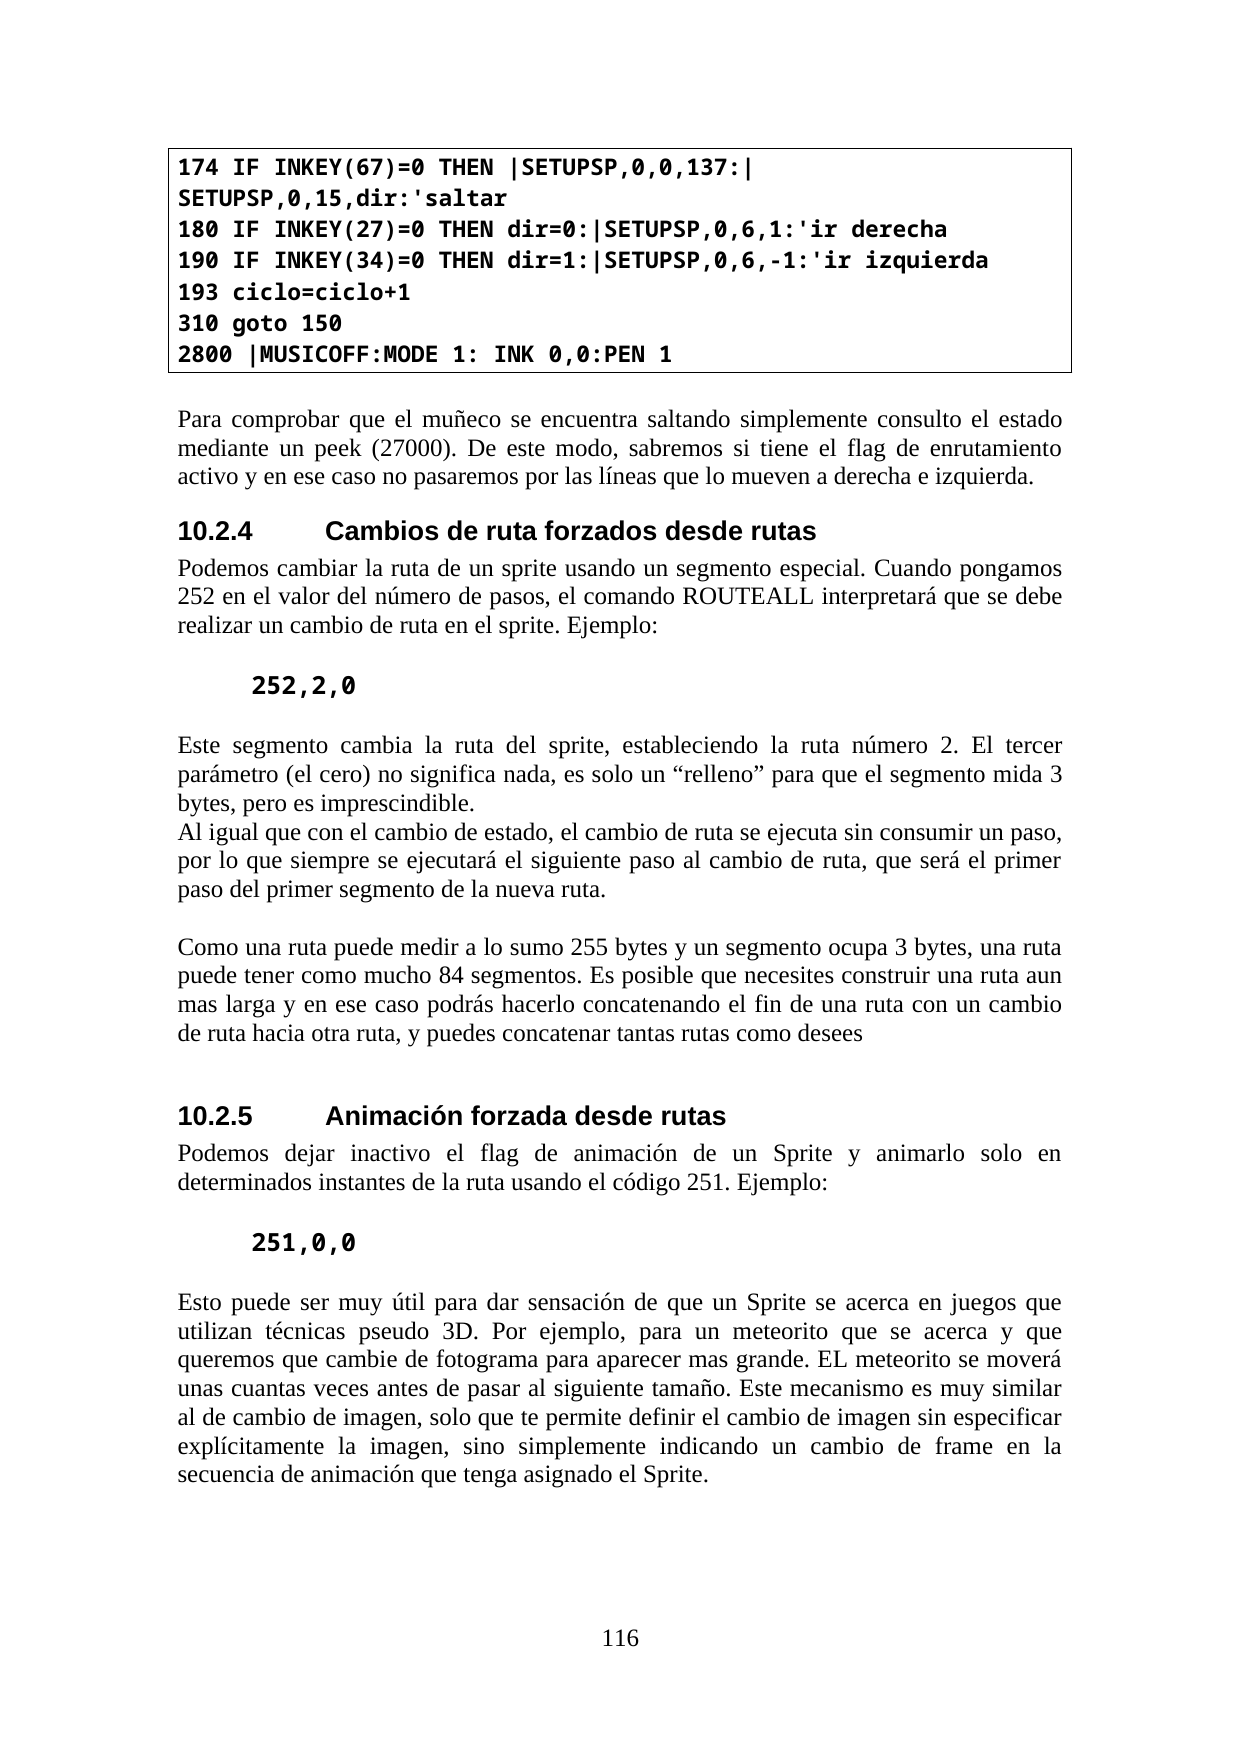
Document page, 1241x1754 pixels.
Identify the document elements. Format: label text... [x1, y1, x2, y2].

text Para comprobar que el muñeco se encuentra saltando simplemente consulto el estado mediante un peek (27000). De este modo, sabremos si tiene el flag de enrutamiento activo y en ese caso no pasaremos por las líneas que lo mueven a derecha e izquierda. [177, 404, 1063, 490]
text 190 IF INKEY(34)=0 THEN dir=1:|SETUPSP,0,6,-1:'ir izquierda [177, 244, 1063, 276]
text 180 IF INKEY(27)=0 THEN dir=0:|SETUPSP,0,6,1:'ir derecha [177, 213, 1063, 244]
text 193 ciclo=ciclo+1 [177, 276, 1063, 307]
text 251,0,0 [177, 1224, 1063, 1258]
text Este segmento cambia la ruta del sprite, estableciendo la ruta número 2. El tercer parámetro (el cero) no significa nada, es solo un “relleno” para que el segmento mida 3 bytes, pero es imprescindible. [177, 730, 1063, 817]
text Al igual que con el cambio de estado, el cambio de ruta se ejecuta sin consumir un paso, por lo que siempre se ejecutará el siguiente paso al cambio de ruta, que será el primer paso del primer segmento de la nueva ruta. [177, 817, 1063, 903]
text 2800 |MUSICOFF:MODE 1: INK 0,0:PEN 1 [169, 335, 1071, 372]
text Como una ruta puede medir a lo sumo 255 bytes y un segmento ocupa 3 bytes, una ruta puede tener como mucho 84 segmentos. Es posible que necesites construir una ruta aun mas larga y en ese caso podrás hacerlo concatenando el fin de una ruta con un cambio de ruta hacia otra ruta, y puedes concatenar tantas rutas como desees [177, 932, 1063, 1047]
text Podemos dejar inactivo el flag de animación de un Sprite y animarlo solo en determinados instantes de la ruta usando el código 251. Ejemplo: [177, 1138, 1063, 1195]
subtitle Cambios de ruta forzados desde rutas [177, 515, 1063, 546]
text Podemos cambiar la ruta de un sprite usando un segmento especial. Cuando pongamos 252 en el valor del número de pasos, el comando ROUTEALL interpretará que se debe realizar un cambio de ruta en el sprite. Ejemplo: [177, 553, 1063, 639]
text Esto puede ser muy útil para dar sensación de que un Sprite se acerca en juegos que utilizan técnicas pseudo 3D. Por ejemplo, para un meteorito que se acerca y que queremos que cambie de fotograma para aparecer mas grande. EL meteorito se moverá unas cuantas veces antes de pasar al siguiente tamaño. Este mecanismo es muy similar al de cambio de imagen, solo que te permite definir el cambio de imagen sin especificar explícitamente la imagen, sino simplemente indicando un cambio de frame en la secuencia de animación que tenga asignado el Sprite. [177, 1287, 1063, 1488]
text 252,2,0 [177, 668, 1063, 702]
subtitle Animación forzada desde rutas [177, 1100, 1063, 1132]
text 174 IF INKEY(67)=0 THEN |SETUPSP,0,0,137:|SETUPSP,0,15,dir:'saltar [169, 149, 1071, 213]
text 310 goto 150 [177, 307, 1063, 335]
